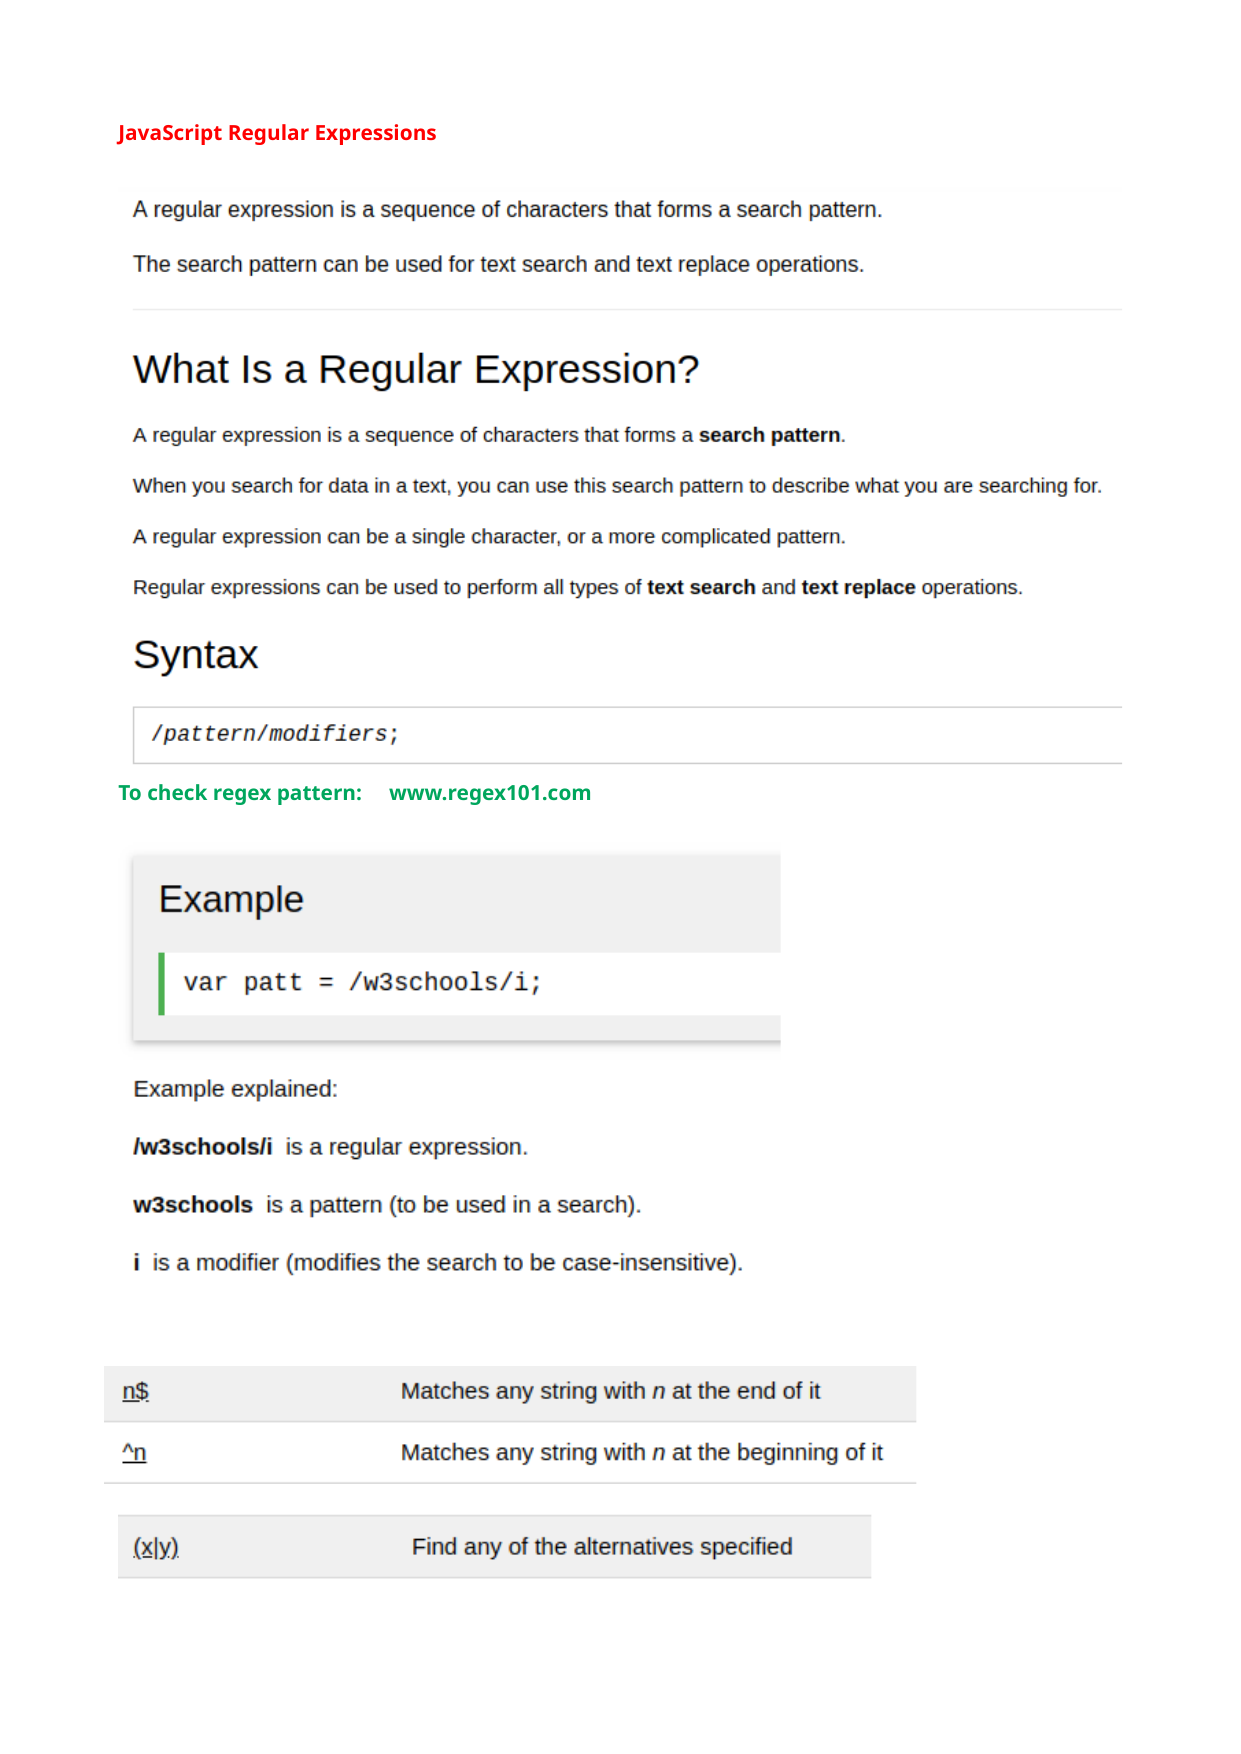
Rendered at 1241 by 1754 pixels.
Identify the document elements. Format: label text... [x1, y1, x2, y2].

picture [118, 187, 1123, 778]
subtitle JavaScript Regular Expressions [118, 118, 1122, 147]
picture [118, 835, 781, 1302]
text To check regex pattern: www.regex101.com [118, 778, 1122, 806]
picture [118, 1512, 872, 1593]
picture [104, 1366, 917, 1484]
